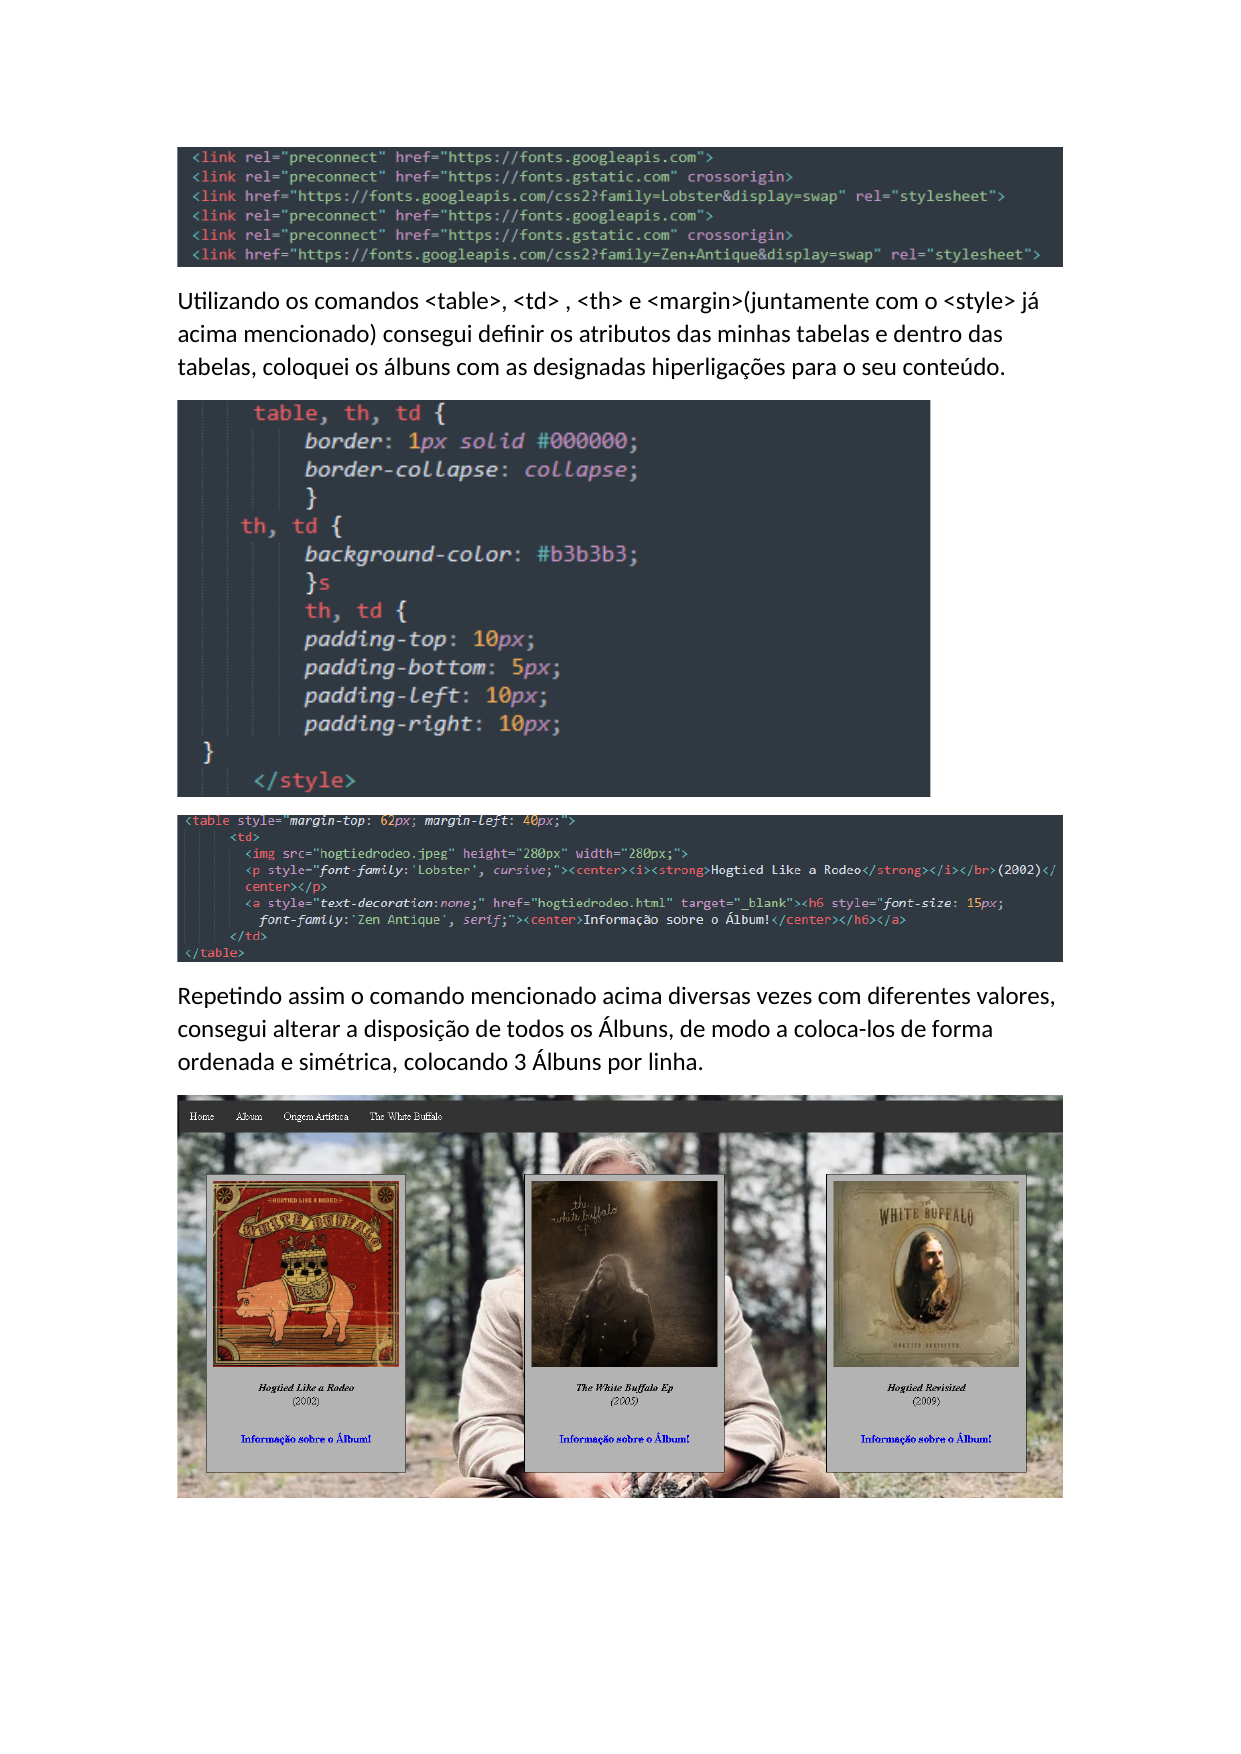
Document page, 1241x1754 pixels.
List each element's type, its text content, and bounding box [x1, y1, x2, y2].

picture [177, 1095, 1063, 1498]
picture [177, 400, 931, 797]
picture [177, 815, 1063, 962]
text Repetindo assim o comando mencionado acima diversas vezes com diferentes valores, consegui alterar a disposição de todos os Álbuns, de modo a coloca-los de forma ordenada e simétrica, colocando 3 Álbuns por linha. [177, 980, 1063, 1077]
text Utilizando os comandos <table>, <td> , <th> e <margin>(juntamente com o <style> já acima mencionado) consegui definir os atributos das minhas tabelas e dentro das tabelas, coloquei os álbuns com as designadas hiperligações para o seu conteúdo. [177, 285, 1063, 382]
picture [177, 147, 1063, 267]
